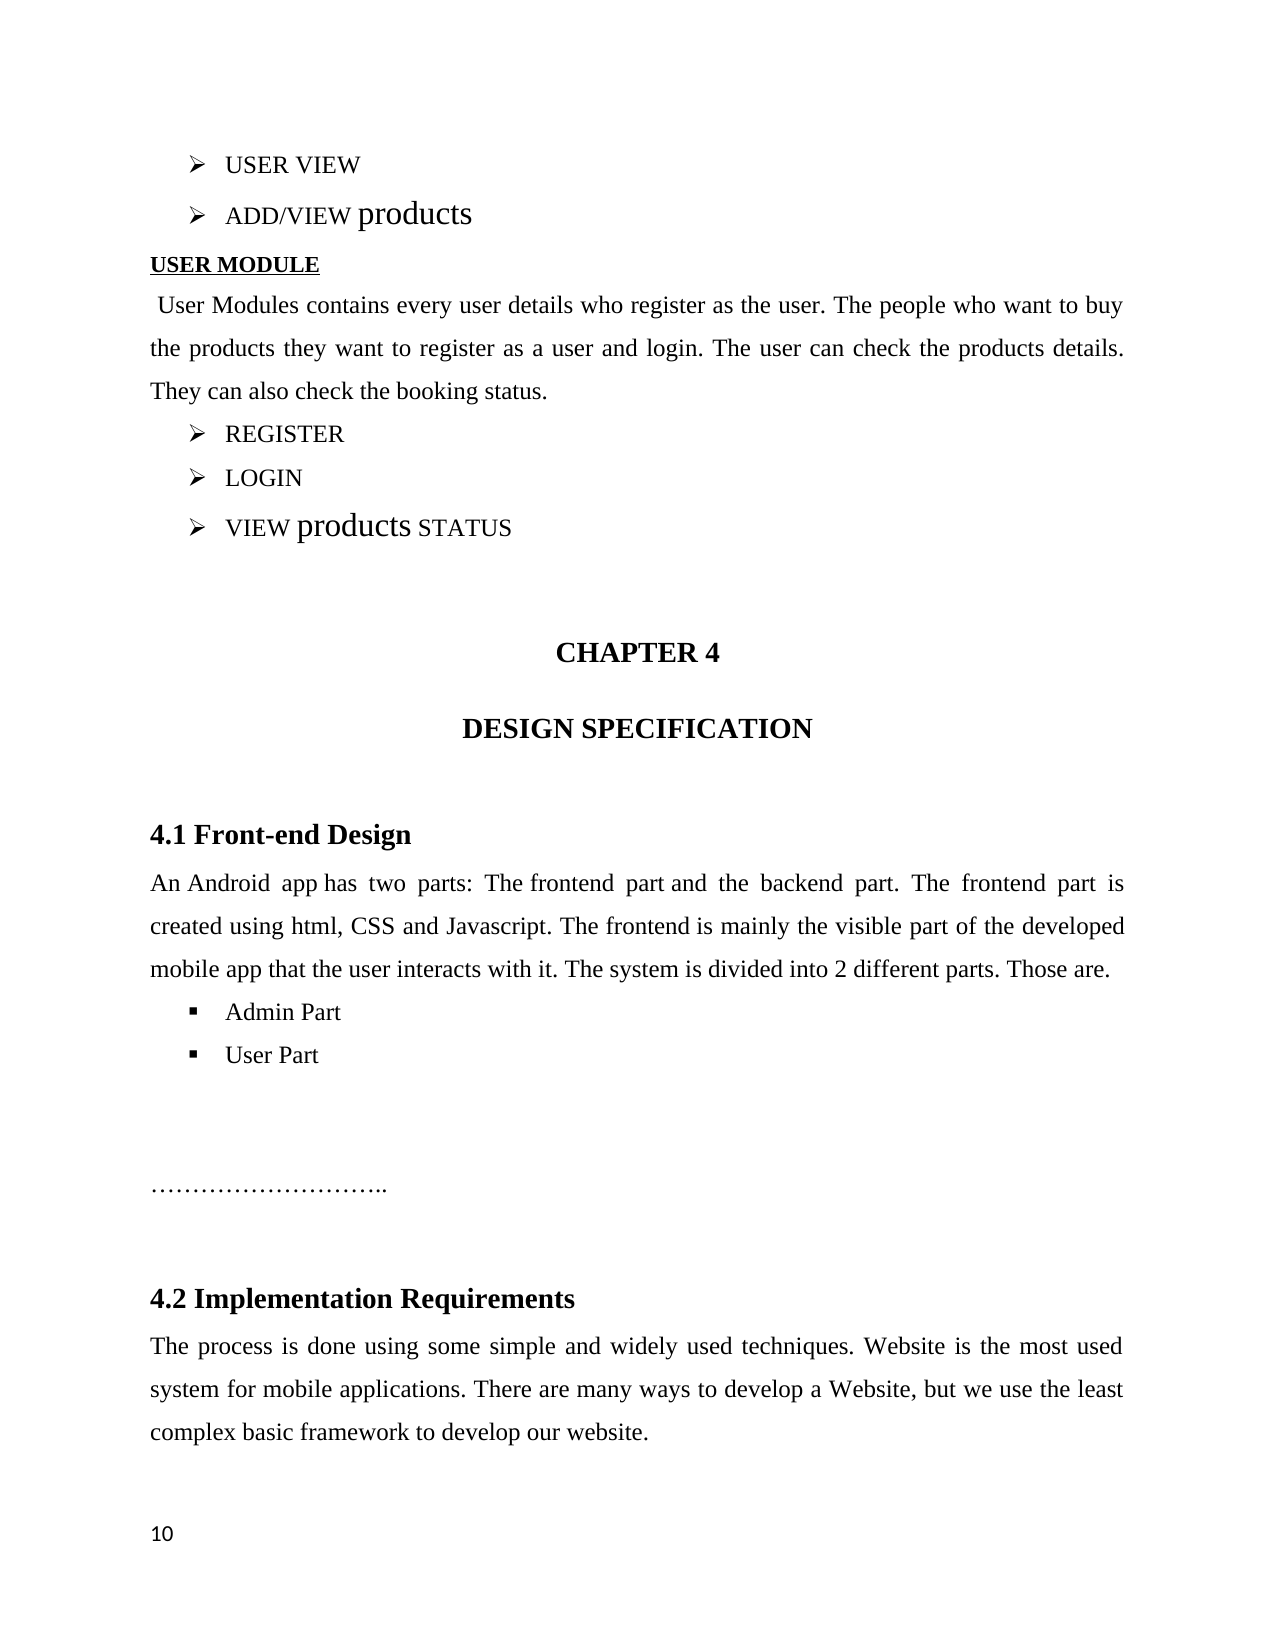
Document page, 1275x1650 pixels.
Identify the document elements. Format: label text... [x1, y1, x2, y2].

list VIEW products STATUS [187, 506, 1125, 544]
text The process is done using some simple and widely used techniques. Website is the most used system for mobile applications. There are many ways to develop a Website, but we use the least complex basic framework to develop our website. [150, 1331, 1125, 1446]
text User Modules contains every user details who register as the user. The people who want to buy the products they want to register as a user and login. The user can check the products details. They can also check the booking status. [150, 290, 1125, 405]
text ……………………….. [150, 1169, 1125, 1198]
subtitle 4.1 Front-end Design [150, 817, 1125, 851]
list Admin Part [187, 997, 1125, 1026]
list USER VIEW [187, 150, 1125, 179]
text An Android app has two parts: The frontend part and the backend part. The frontend part is created using html, CSS and Javascript. The frontend is mainly the visible part of the developed mobile app that the user interacts with it. The system is divided into 2 different parts. Those are. [150, 868, 1125, 983]
list User Part [187, 1040, 1125, 1069]
subtitle DESIGN SPECIFICATION [150, 711, 1125, 744]
subtitle CHAPTER 4 [150, 636, 1125, 669]
text USER MODULE [150, 251, 1125, 277]
list LOGIN [187, 463, 1125, 491]
list REGISTER [187, 419, 1125, 448]
subtitle 4.2 Implementation Requirements [150, 1281, 1125, 1314]
list ADD/VIEW products [187, 193, 1125, 231]
